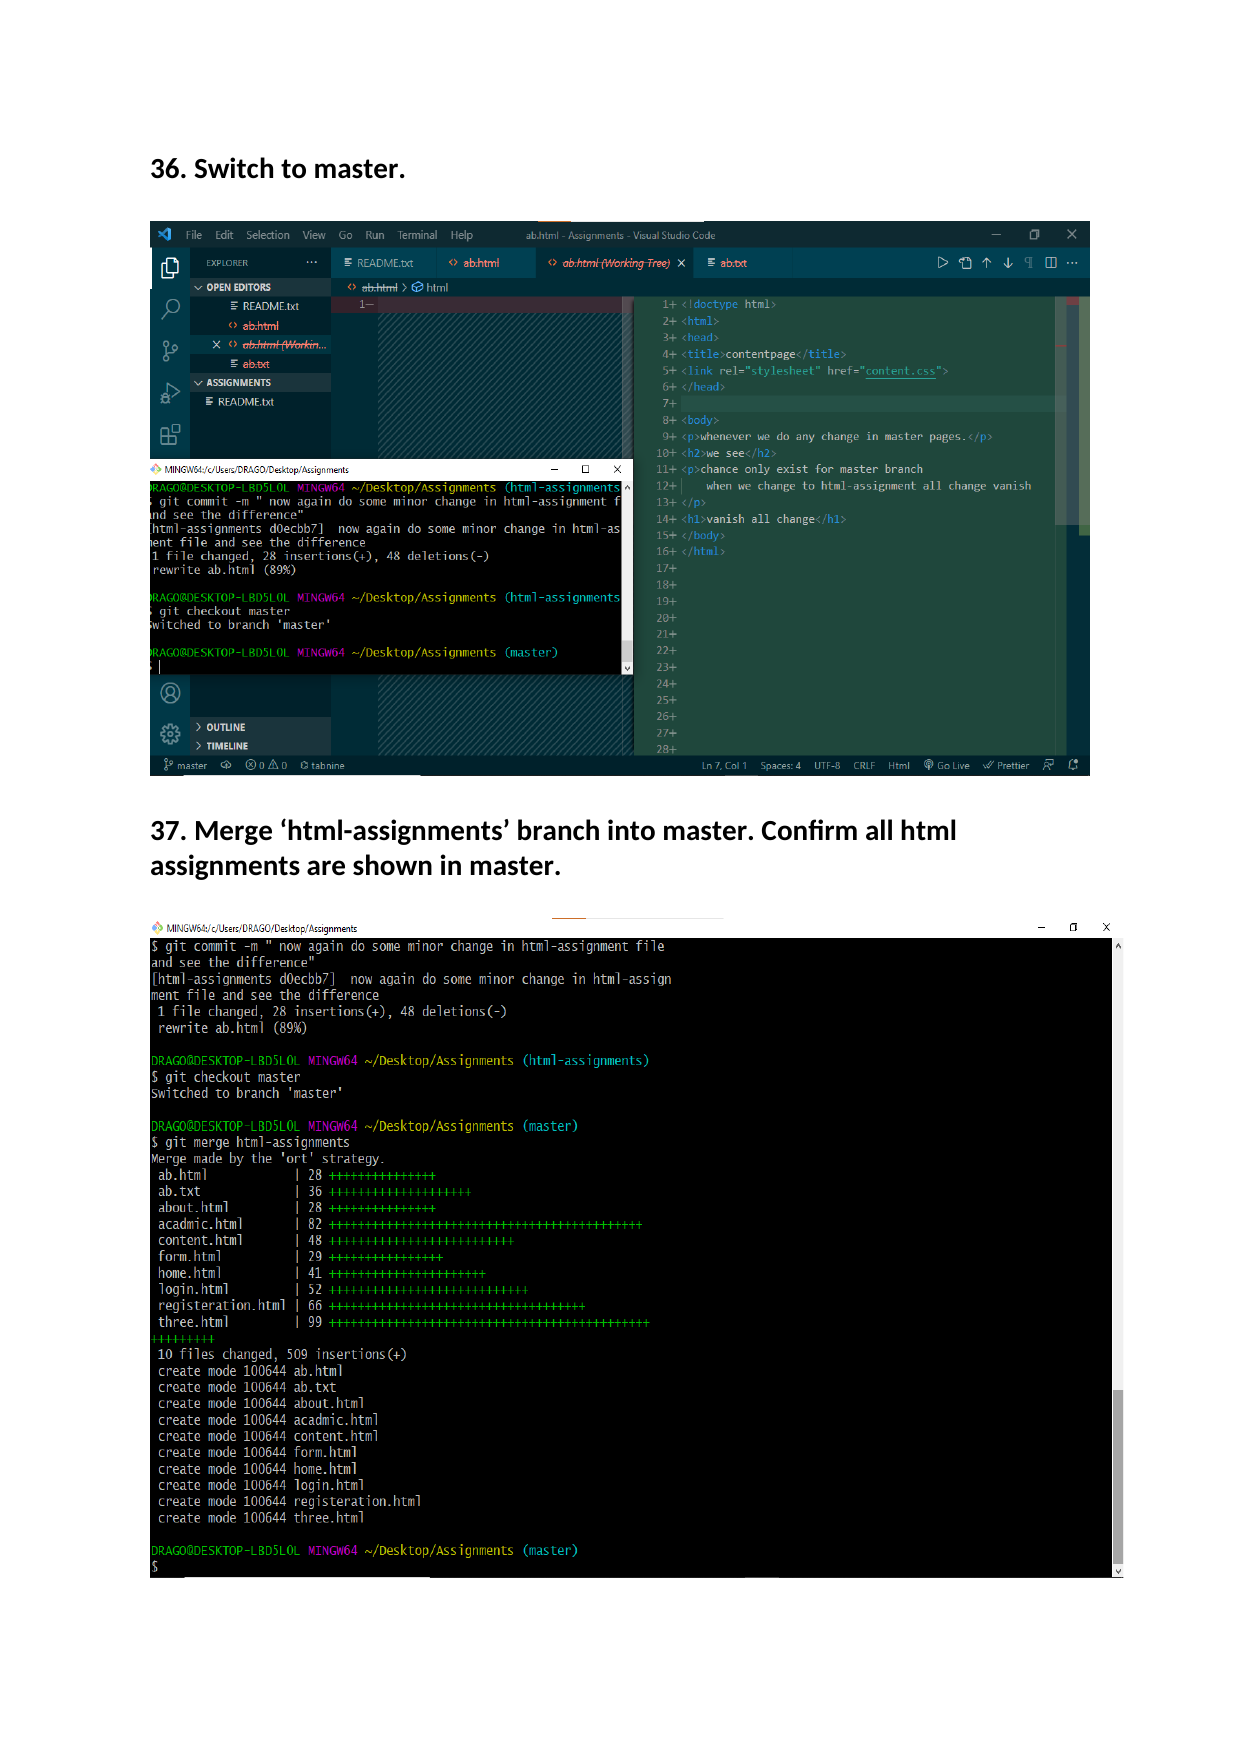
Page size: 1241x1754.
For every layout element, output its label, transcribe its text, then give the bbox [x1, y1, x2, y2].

text 36. Switch to master. [150, 150, 1090, 186]
picture [163, 739, 172, 744]
picture [150, 918, 1124, 1578]
text 37. Merge ‘html-assignments’ branch into master. Confirm all html assignments are shown in master. [150, 812, 1090, 883]
picture [162, 428, 169, 444]
picture [150, 221, 1090, 776]
